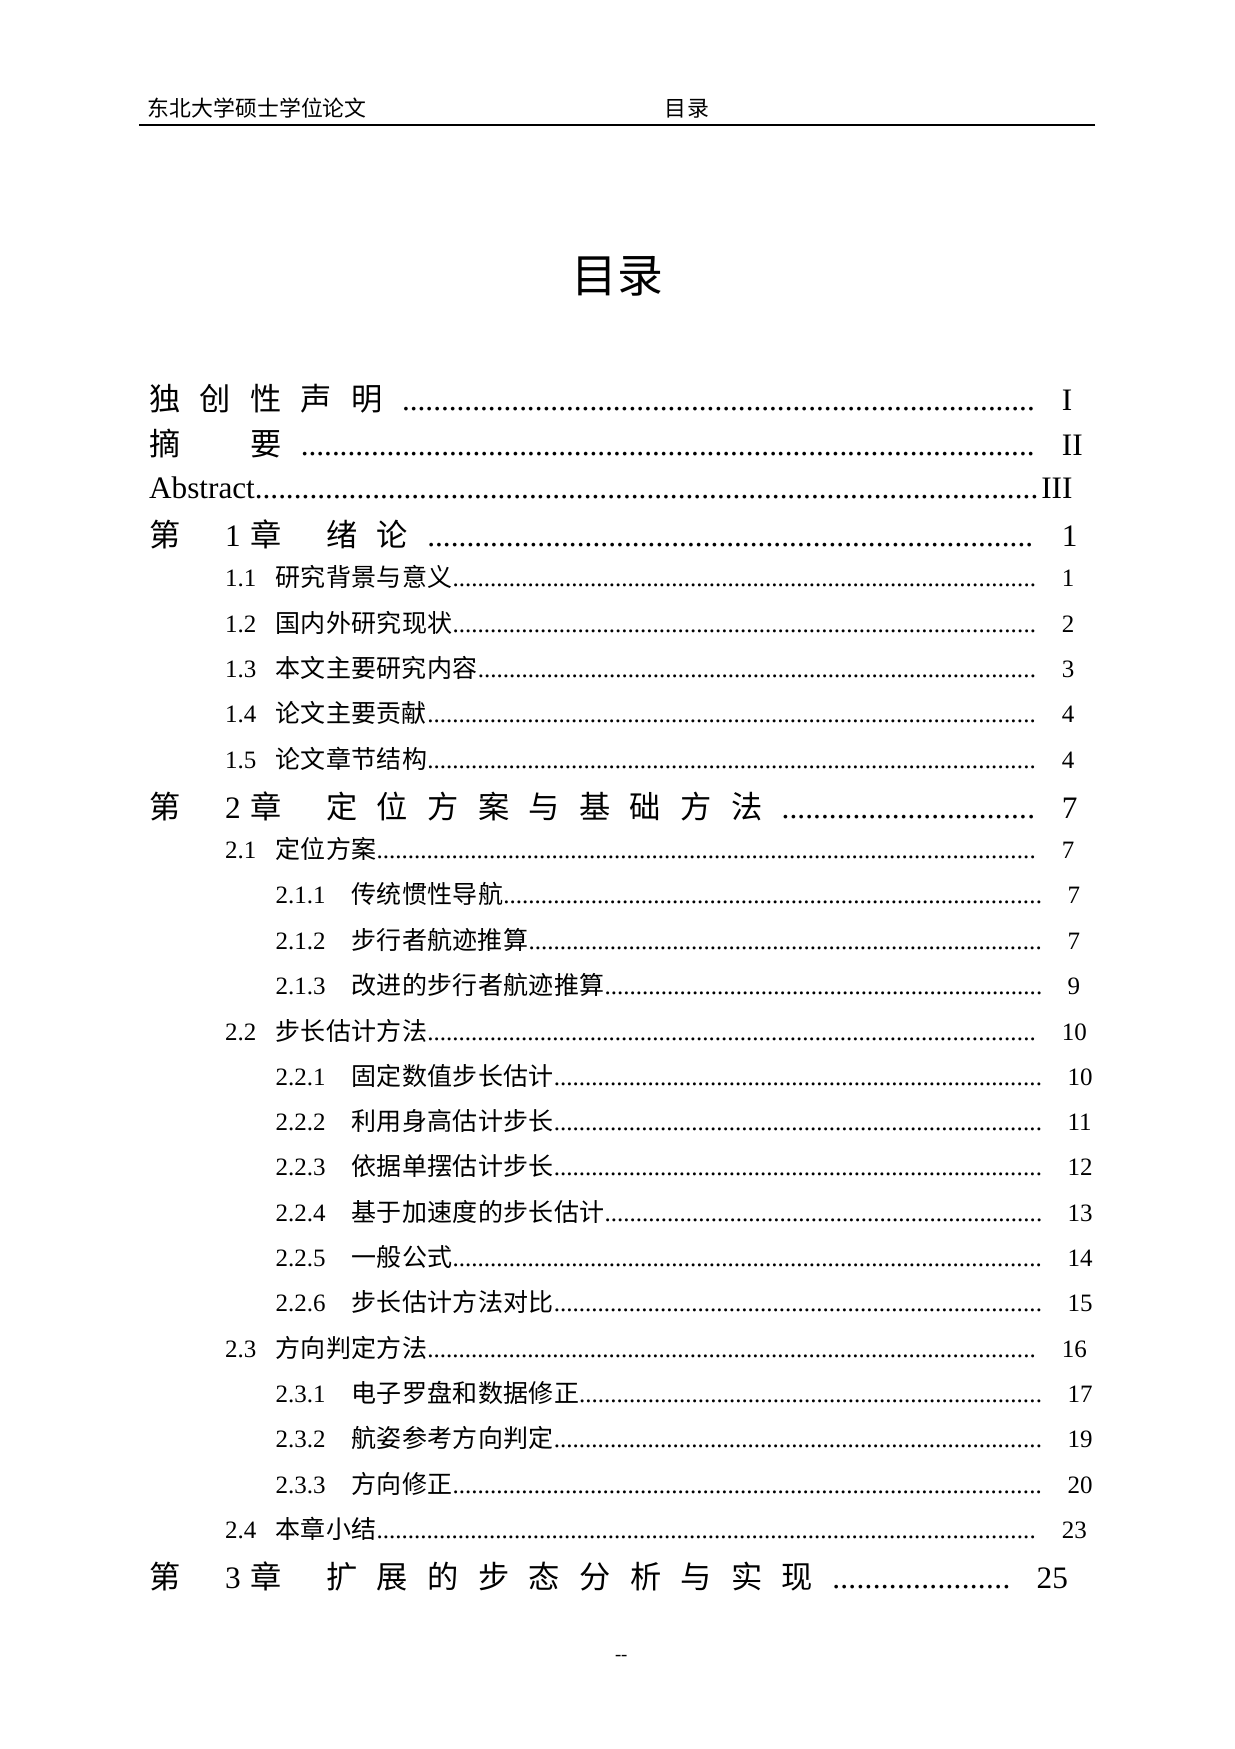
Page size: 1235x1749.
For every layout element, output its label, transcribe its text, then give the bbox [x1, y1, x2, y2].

text 2.4 本章小结 23 [199, 1507, 1085, 1552]
text 2.1 定位方案 7 [199, 827, 1085, 872]
text 1.4 论文主要贡献 4 [199, 691, 1085, 736]
text 目录 [149, 240, 1085, 306]
text 2.2.2 利用身高估计步长 11 [250, 1099, 1085, 1144]
text 2.1.1 传统惯性导航 7 [250, 872, 1085, 918]
text 第 3 章 扩展的步态分析与实现 25 [149, 1552, 1085, 1597]
text 1.5 论文章节结构 4 [199, 736, 1085, 782]
text 2.3.1 电子罗盘和数据修正 17 [250, 1371, 1085, 1416]
text 第 1 章 绪论 1 [149, 510, 1085, 555]
text 2.2.6 步长估计方法对比 15 [250, 1280, 1085, 1326]
text 第 2 章 定位方案与基础方法 7 [149, 782, 1085, 827]
text 独创性声明 I [149, 374, 1085, 419]
text 1.2 国内外研究现状 2 [199, 601, 1085, 646]
text 摘 要 II [149, 419, 1085, 464]
text Abstract III [149, 464, 1085, 510]
text 2.2.3 依据单摆估计步长 12 [250, 1144, 1085, 1189]
text 2.3.2 航姿参考方向判定 19 [250, 1416, 1085, 1461]
text 2.1.3 改进的步行者航迹推算 9 [250, 963, 1085, 1008]
text 2.2 步长估计方法 10 [199, 1008, 1085, 1054]
text 2.1.2 步行者航迹推算 7 [250, 918, 1085, 963]
text 1.1 研究背景与意义 1 [199, 555, 1085, 601]
text 2.2.5 一般公式 14 [250, 1235, 1085, 1280]
text 1.3 本文主要研究内容 3 [199, 646, 1085, 691]
text 2.3 方向判定方法 16 [199, 1326, 1085, 1371]
text 2.2.4 基于加速度的步长估计 13 [250, 1189, 1085, 1235]
text 2.3.3 方向修正 20 [250, 1461, 1085, 1507]
text 2.2.1 固定数值步长估计 10 [250, 1054, 1085, 1099]
